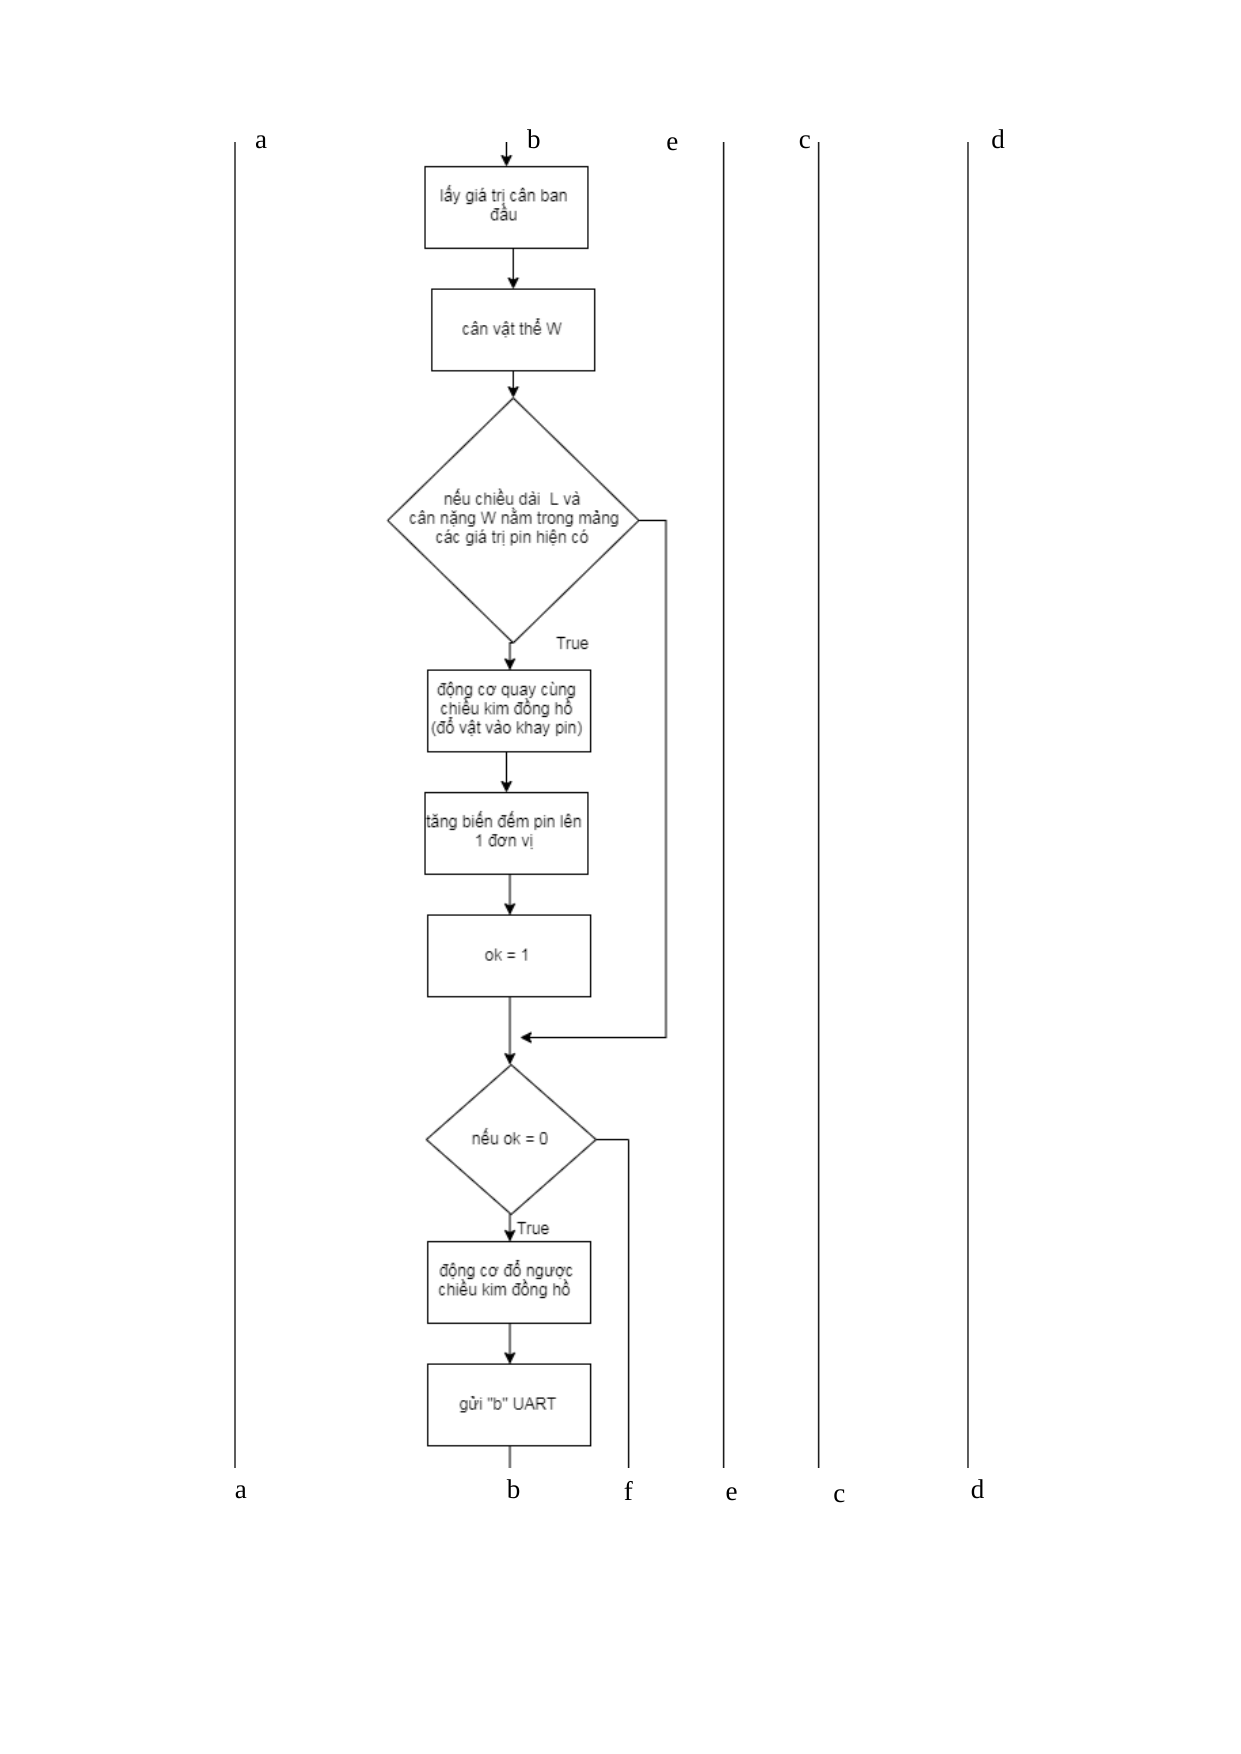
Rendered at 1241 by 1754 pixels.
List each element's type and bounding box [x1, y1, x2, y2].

picture [227, 142, 1092, 1468]
